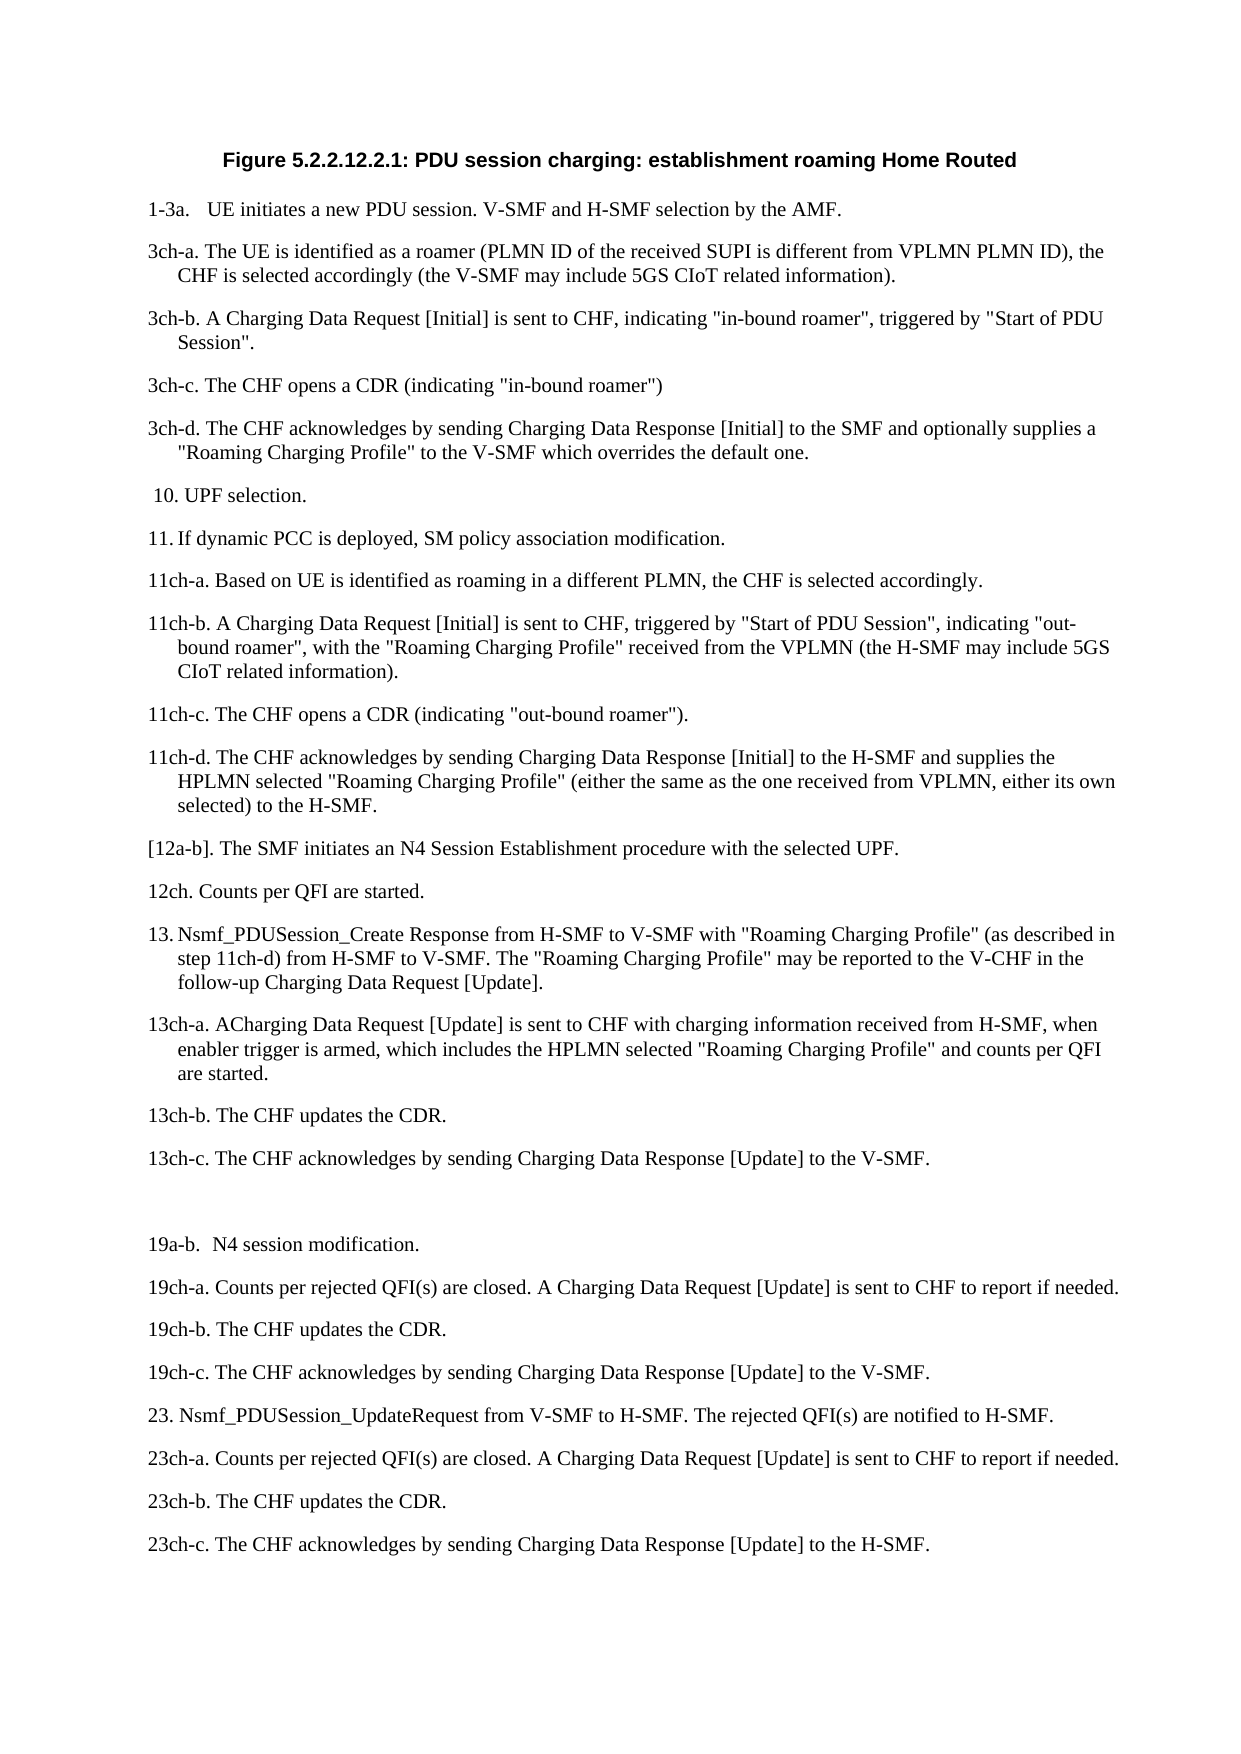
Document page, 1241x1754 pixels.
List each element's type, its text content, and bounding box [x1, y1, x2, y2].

text 19ch-b. The CHF updates the CDR. [148, 1317, 1122, 1341]
text 11ch-d. The CHF acknowledges by sending Charging Data Response [Initial] to the H-SMF and supplies the HPLMN selected "Roaming Charging Profile" (either the same as the one received from VPLMN, either its own selected) to the H-SMF. [148, 745, 1122, 817]
text 3ch-a. The UE is identified as a roamer (PLMN ID of the received SUPI is different from VPLMN PLMN ID), the CHF is selected accordingly (the V-SMF may include 5GS CIoT related information). [148, 239, 1122, 287]
text 11ch-a. Based on UE is identified as roaming in a different PLMN, the CHF is selected accordingly. [148, 568, 1122, 592]
text 23. Nsmf_PDUSession_UpdateRequest from V-SMF to H-SMF. The rejected QFI(s) are notified to H-SMF. [148, 1403, 1122, 1427]
text 11ch-c. The CHF opens a CDR (indicating "out-bound roamer"). [148, 702, 1122, 726]
text 23ch-c. The CHF acknowledges by sending Charging Data Response [Update] to the H-SMF. [148, 1531, 1122, 1556]
text 19ch-a. Counts per rejected QFI(s) are closed. A Charging Data Request [Update] is sent to CHF to report if needed. [148, 1274, 1122, 1299]
text 3ch-d. The CHF acknowledges by sending Charging Data Response [Initial] to the SMF and optionally supplies a "Roaming Charging Profile" to the V-SMF which overrides the default one. [148, 416, 1122, 464]
text 13. Nsmf_PDUSession_Create Response from H-SMF to V-SMF with "Roaming Charging Profile" (as described in step 11ch-d) from H-SMF to V-SMF. The "Roaming Charging Profile" may be reported to the V-CHF in the follow-up Charging Data Request [Update]. [148, 921, 1122, 994]
text 13ch-a. ACharging Data Request [Update] is sent to CHF with charging information received from H-SMF, when enabler trigger is armed, which includes the HPLMN selected "Roaming Charging Profile" and counts per QFI are started. [148, 1012, 1122, 1084]
text 19ch-c. The CHF acknowledges by sending Charging Data Response [Update] to the V-SMF. [148, 1360, 1122, 1384]
text 12ch. Counts per QFI are started. [148, 879, 1122, 903]
text 3ch-b. A Charging Data Request [Initial] is sent to CHF, indicating "in-bound roamer", triggered by "Start of PDU Session". [148, 306, 1122, 354]
text 11. If dynamic PCC is deployed, SM policy association modification. [148, 526, 1122, 549]
text [12a-b]. The SMF initiates an N4 Session Establishment procedure with the selected UPF. [148, 836, 1122, 860]
text 11ch-b. A Charging Data Request [Initial] is sent to CHF, triggered by "Start of PDU Session", indicating "out-bound roamer", with the "Roaming Charging Profile" received from the VPLMN (the H-SMF may include 5GS CIoT related information). [148, 611, 1122, 683]
text 1-3a. UE initiates a new PDU session. V-SMF and H-SMF selection by the AMF. [148, 196, 1122, 221]
text 23ch-b. The CHF updates the CDR. [148, 1489, 1122, 1513]
text 10. UPF selection. [148, 483, 1122, 507]
text 23ch-a. Counts per rejected QFI(s) are closed. A Charging Data Request [Update] is sent to CHF to report if needed. [148, 1446, 1122, 1470]
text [118, 147, 1122, 171]
text 3ch-c. The CHF opens a CDR (indicating "in-bound roamer") [148, 373, 1122, 397]
text 13ch-c. The CHF acknowledges by sending Charging Data Response [Update] to the V-SMF. [148, 1146, 1122, 1170]
text 19a-b. N4 session modification. [148, 1232, 1122, 1256]
text 13ch-b. The CHF updates the CDR. [148, 1103, 1122, 1127]
